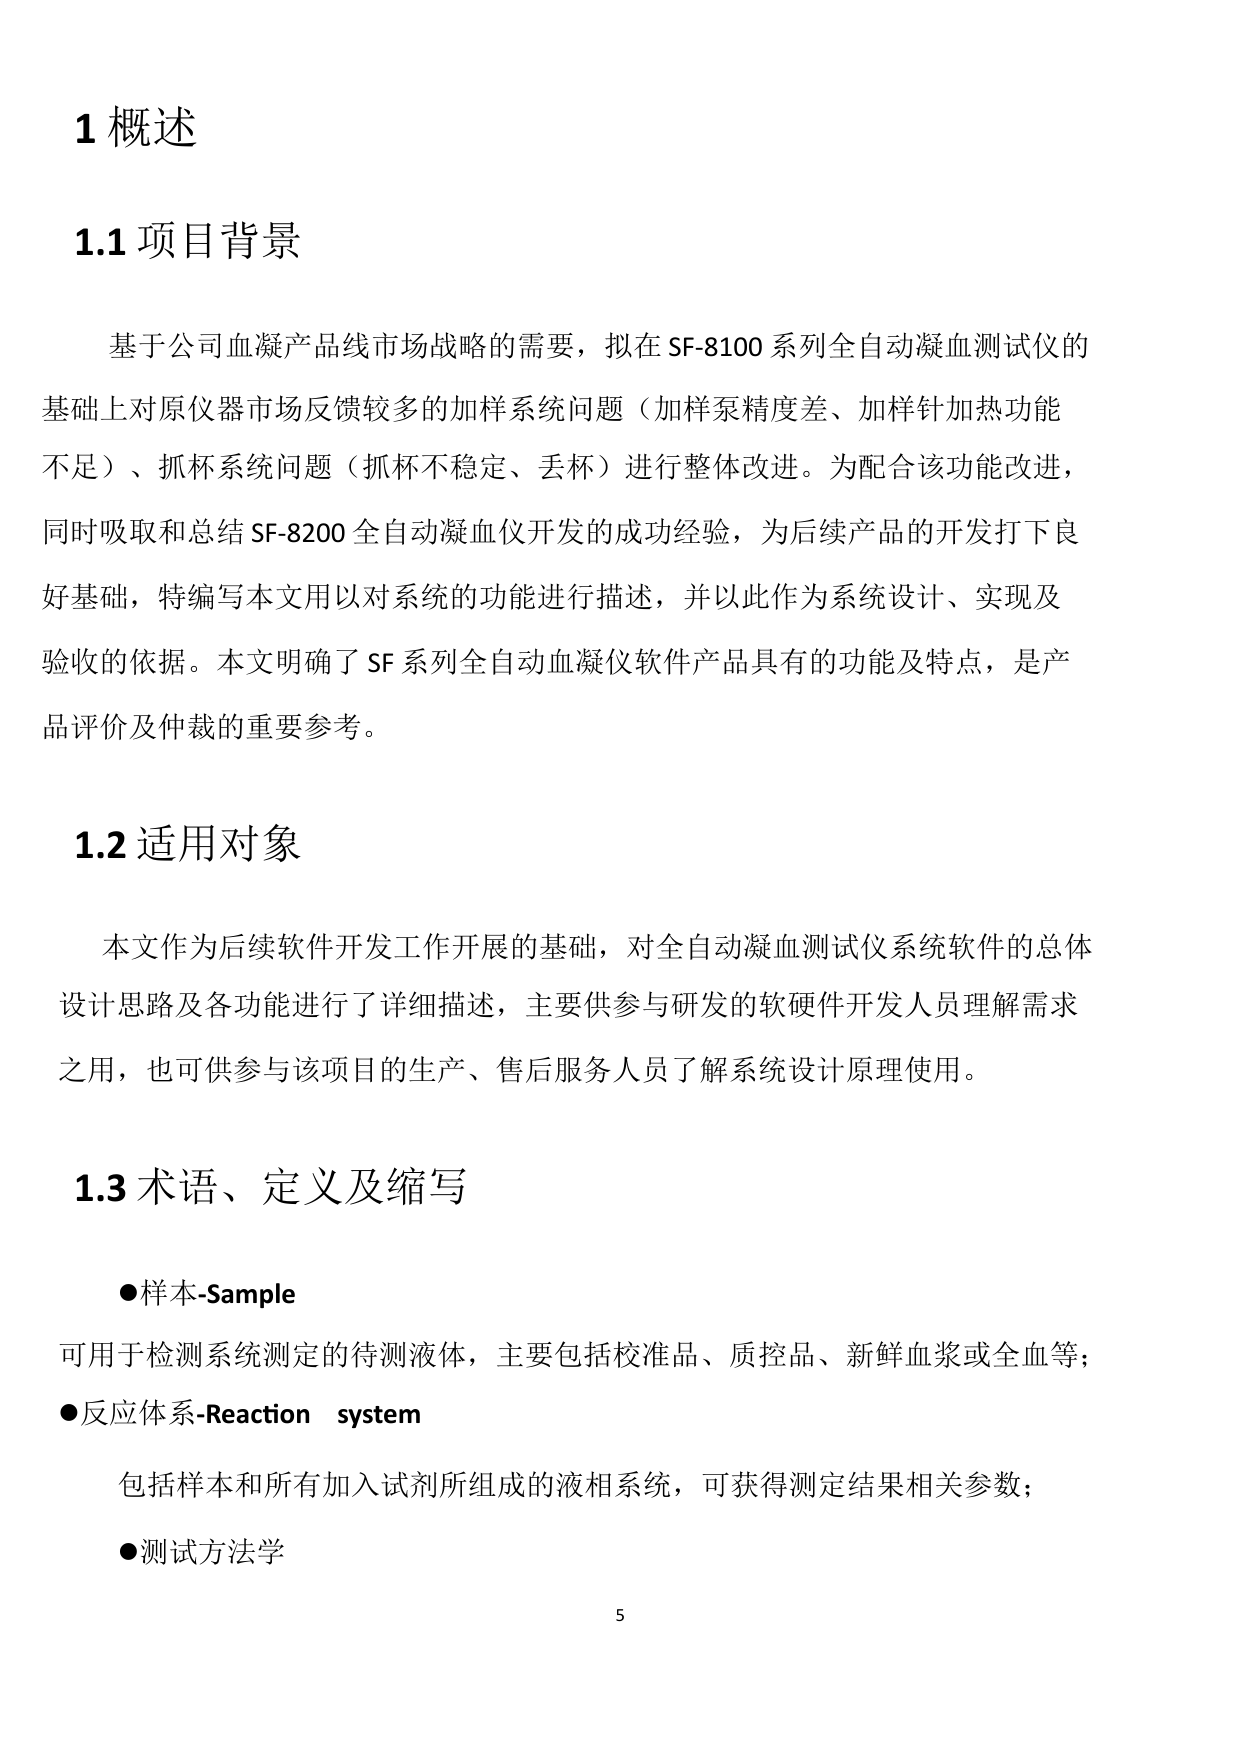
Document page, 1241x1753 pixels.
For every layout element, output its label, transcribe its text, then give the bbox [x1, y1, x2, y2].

text 可用于检测系统测定的待测液体，主要包括校准品、质控品、新鲜血浆或全血等； [58, 1342, 1240, 1371]
text 之用，也可供参与该项目的生产、售后服务人员了解系统设计原理使用。 [58, 1028, 1240, 1093]
text 反应体系-Reaction system [58, 1371, 1240, 1436]
text 1.1项目背景 [74, 214, 362, 266]
text 测试方法学 [117, 1536, 352, 1568]
text 1.2适用对象 [74, 818, 362, 869]
text 验收的依据。本文明确了SF系列全自动血凝仪软件产品具有的功能及特点，是产 [41, 620, 1240, 685]
text 品评价及仲裁的重要参考。 [41, 685, 1240, 750]
text 样本-Sample [117, 1274, 362, 1310]
text 不足）、抓杯系统问题（抓杯不稳定、丢杯）进行整体改进。为配合该功能改进， [41, 425, 1240, 490]
text 同时吸取和总结SF-8200全自动凝血仪开发的成功经验，为后续产品的开发打下良 [41, 490, 1240, 555]
text 本文作为后续软件开发工作开展的基础，对全自动凝血测试仪系统软件的总体 [101, 934, 1240, 963]
text 1概述 [74, 98, 278, 154]
text 基础上对原仪器市场反馈较多的加样系统问题（加样泵精度差、加样针加热功能 [41, 396, 1240, 425]
text 包括样本和所有加入试剂所组成的液相系统，可获得测定结果相关参数； [117, 1472, 1191, 1501]
text 好基础，特编写本文用以对系统的功能进行描述，并以此作为系统设计、实现及 [41, 555, 1240, 620]
text 1.3术语、定义及缩写 [74, 1161, 530, 1212]
text 基于公司血凝产品线市场战略的需要，拟在SF-8100系列全自动凝血测试仪的 [108, 328, 1240, 364]
text 5 [615, 1603, 653, 1626]
text 设计思路及各功能进行了详细描述，主要供参与研发的软硬件开发人员理解需求 [58, 963, 1240, 1028]
